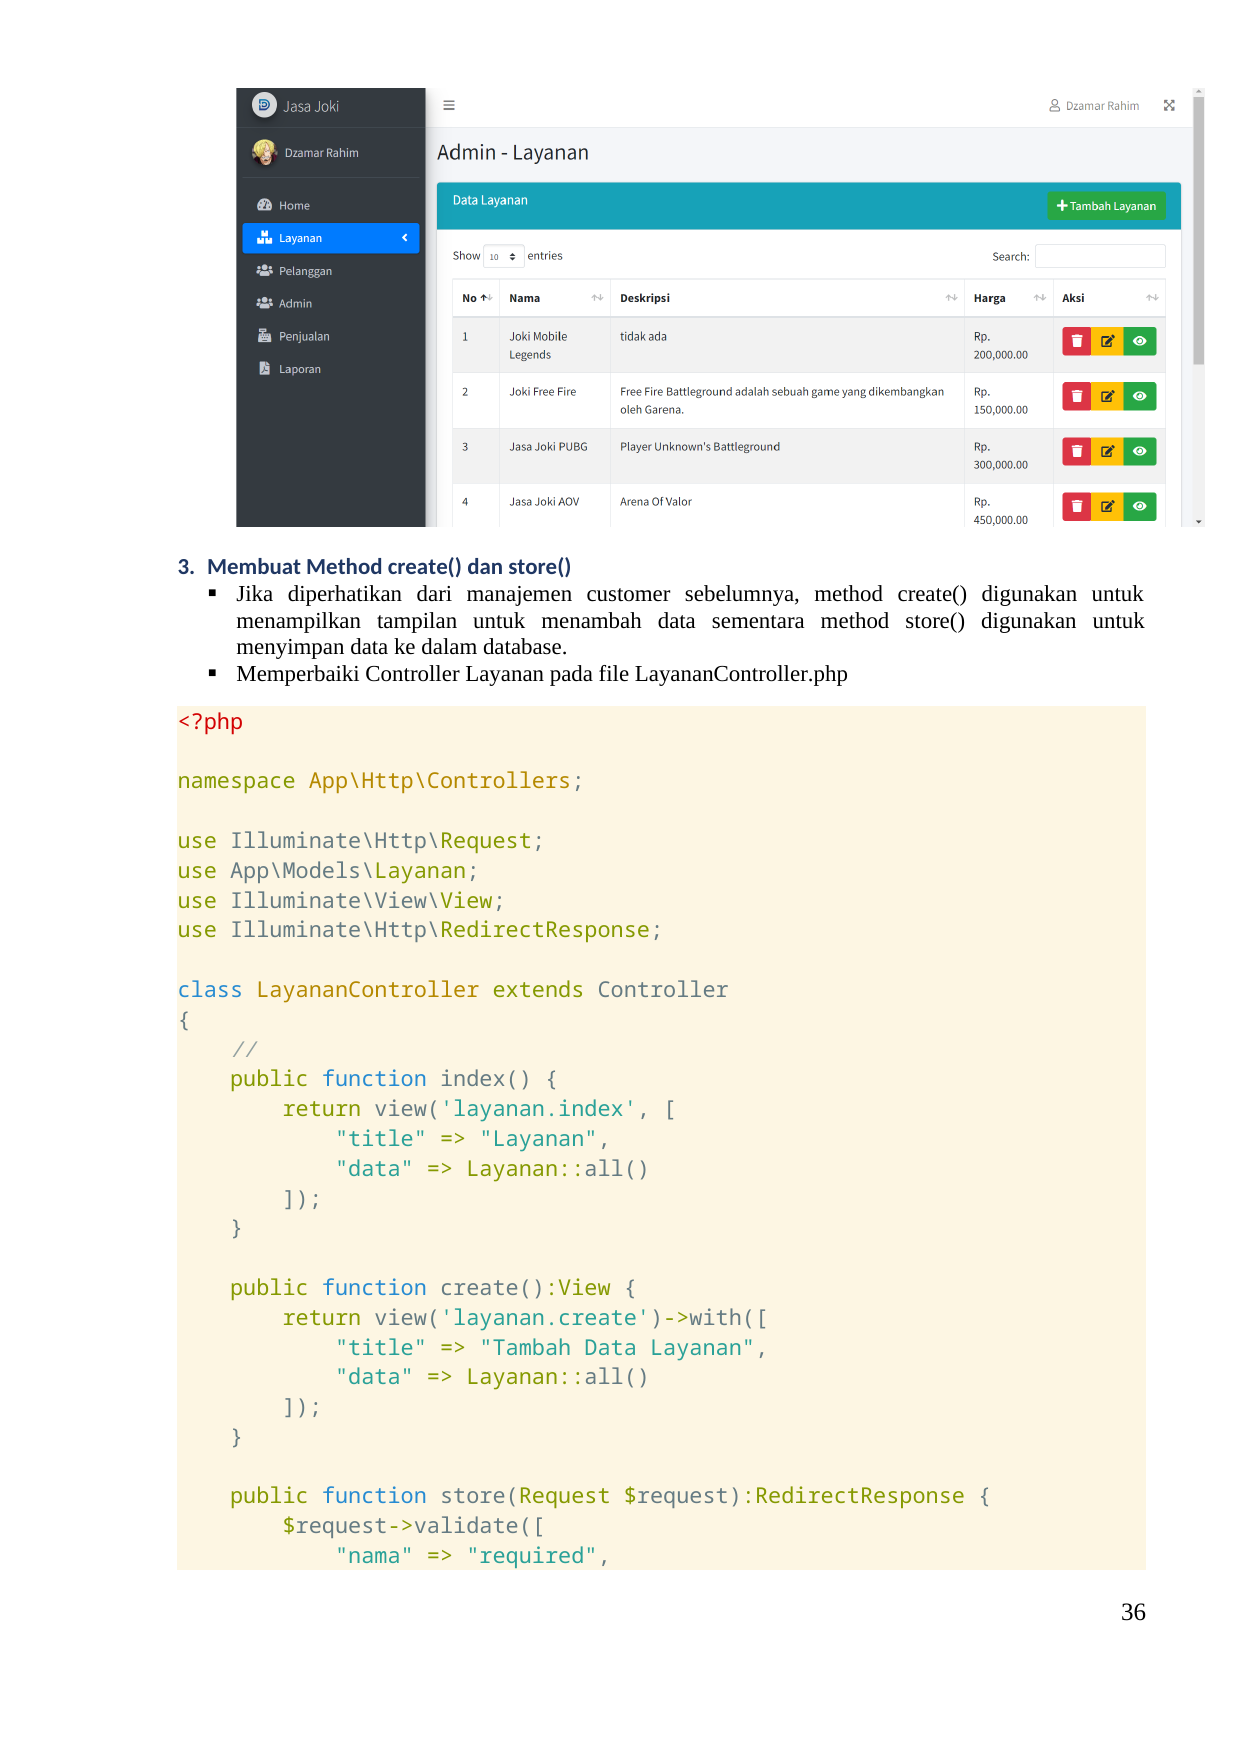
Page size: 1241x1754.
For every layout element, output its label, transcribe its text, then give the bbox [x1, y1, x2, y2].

text public function store(Request $request):RedirectResponse { [177, 1480, 1146, 1510]
text class LayananController extends Controller [177, 974, 1146, 1004]
text $request->validate([ [177, 1510, 1146, 1540]
text return view('layanan.index', [ [177, 1093, 1146, 1123]
text use Illuminate\Http\RedirectResponse; [177, 914, 1146, 944]
text "data" => Layanan::all() [177, 1153, 1146, 1182]
text use Illuminate\Http\Request; [177, 825, 1146, 855]
text } [177, 1212, 1146, 1242]
text public function create():View { [177, 1272, 1146, 1302]
text use App\Models\Layanan; [177, 855, 1146, 884]
text public function index() { [177, 1063, 1146, 1093]
picture [236, 88, 1205, 527]
subtitle Membuat Method create() dan store() [177, 552, 1146, 581]
text // [177, 1033, 1146, 1063]
list Memperbaiki Controller Layanan pada file LayananController.php [207, 659, 1146, 686]
text "title" => "Layanan", [177, 1123, 1146, 1153]
text "nama" => "required", [177, 1540, 1146, 1570]
text { [177, 1004, 1146, 1033]
text "title" => "Tambah Data Layanan", [177, 1331, 1146, 1361]
text return view('layanan.create')->with([ [177, 1302, 1146, 1331]
list Jika diperhatikan dari manajemen customer sebelumnya, method create() digunakan untuk menampilkan tampilan untuk menambah data sementara method store() digunakan untuk menyimpan data ke dalam database. [207, 581, 1146, 659]
text namespace App\Http\Controllers; [177, 765, 1146, 795]
text ]); [177, 1182, 1146, 1212]
text "data" => Layanan::all() [177, 1361, 1146, 1391]
text <?php [177, 706, 1146, 736]
text } [177, 1421, 1146, 1451]
text ]); [177, 1391, 1146, 1421]
text use Illuminate\View\View; [177, 884, 1146, 914]
